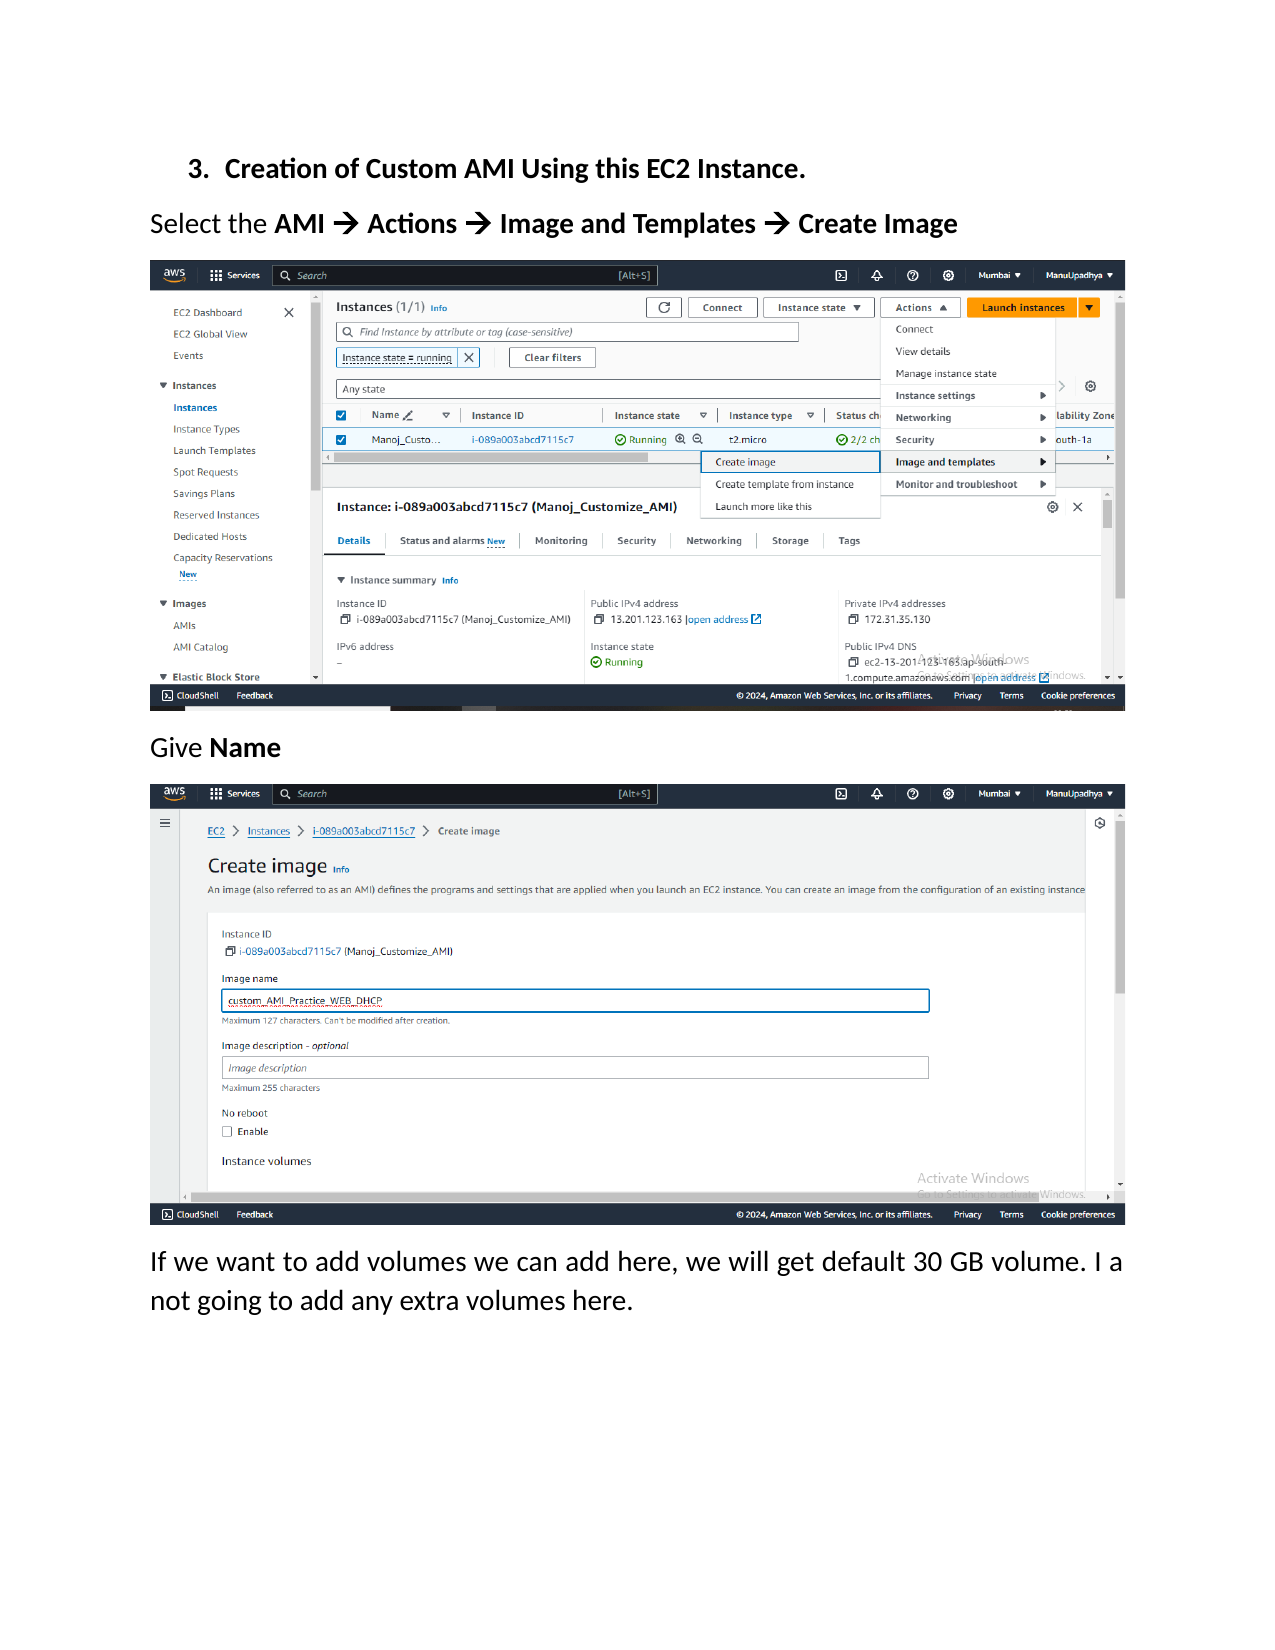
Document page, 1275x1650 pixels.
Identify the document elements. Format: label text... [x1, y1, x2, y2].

text Give Name [150, 729, 1125, 765]
picture [150, 784, 1125, 1225]
text Select the AMI Actions Image and Templates Create Image [150, 205, 1125, 241]
picture [150, 260, 1125, 711]
list Creation of Custom AMI Using this EC2 Instance. [187, 150, 1125, 186]
text If we want to add volumes we can add here, we will get default 30 GB volume. I a not going to add any extra volumes here. [150, 1243, 1125, 1317]
